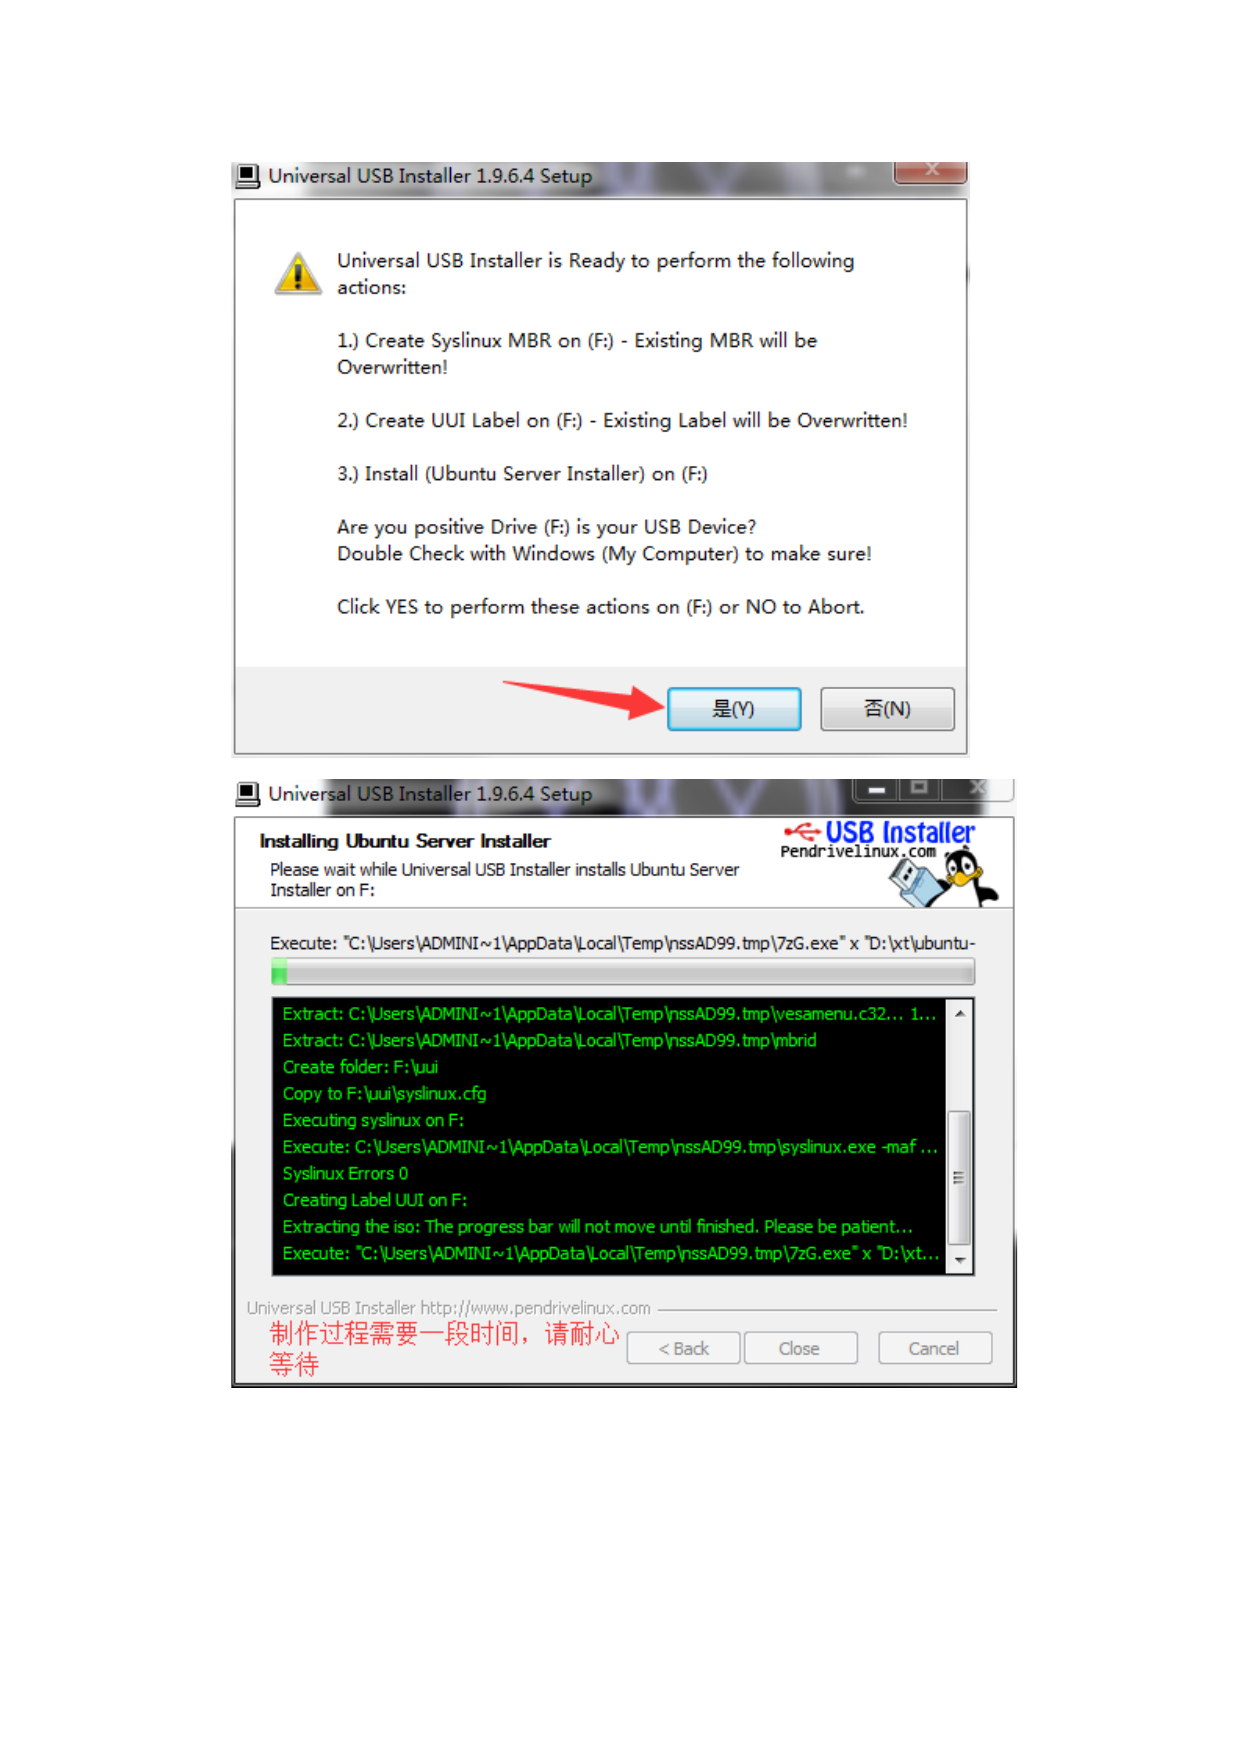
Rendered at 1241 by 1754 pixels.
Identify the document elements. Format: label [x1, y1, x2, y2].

picture [231, 162, 971, 758]
picture [231, 779, 1018, 1388]
